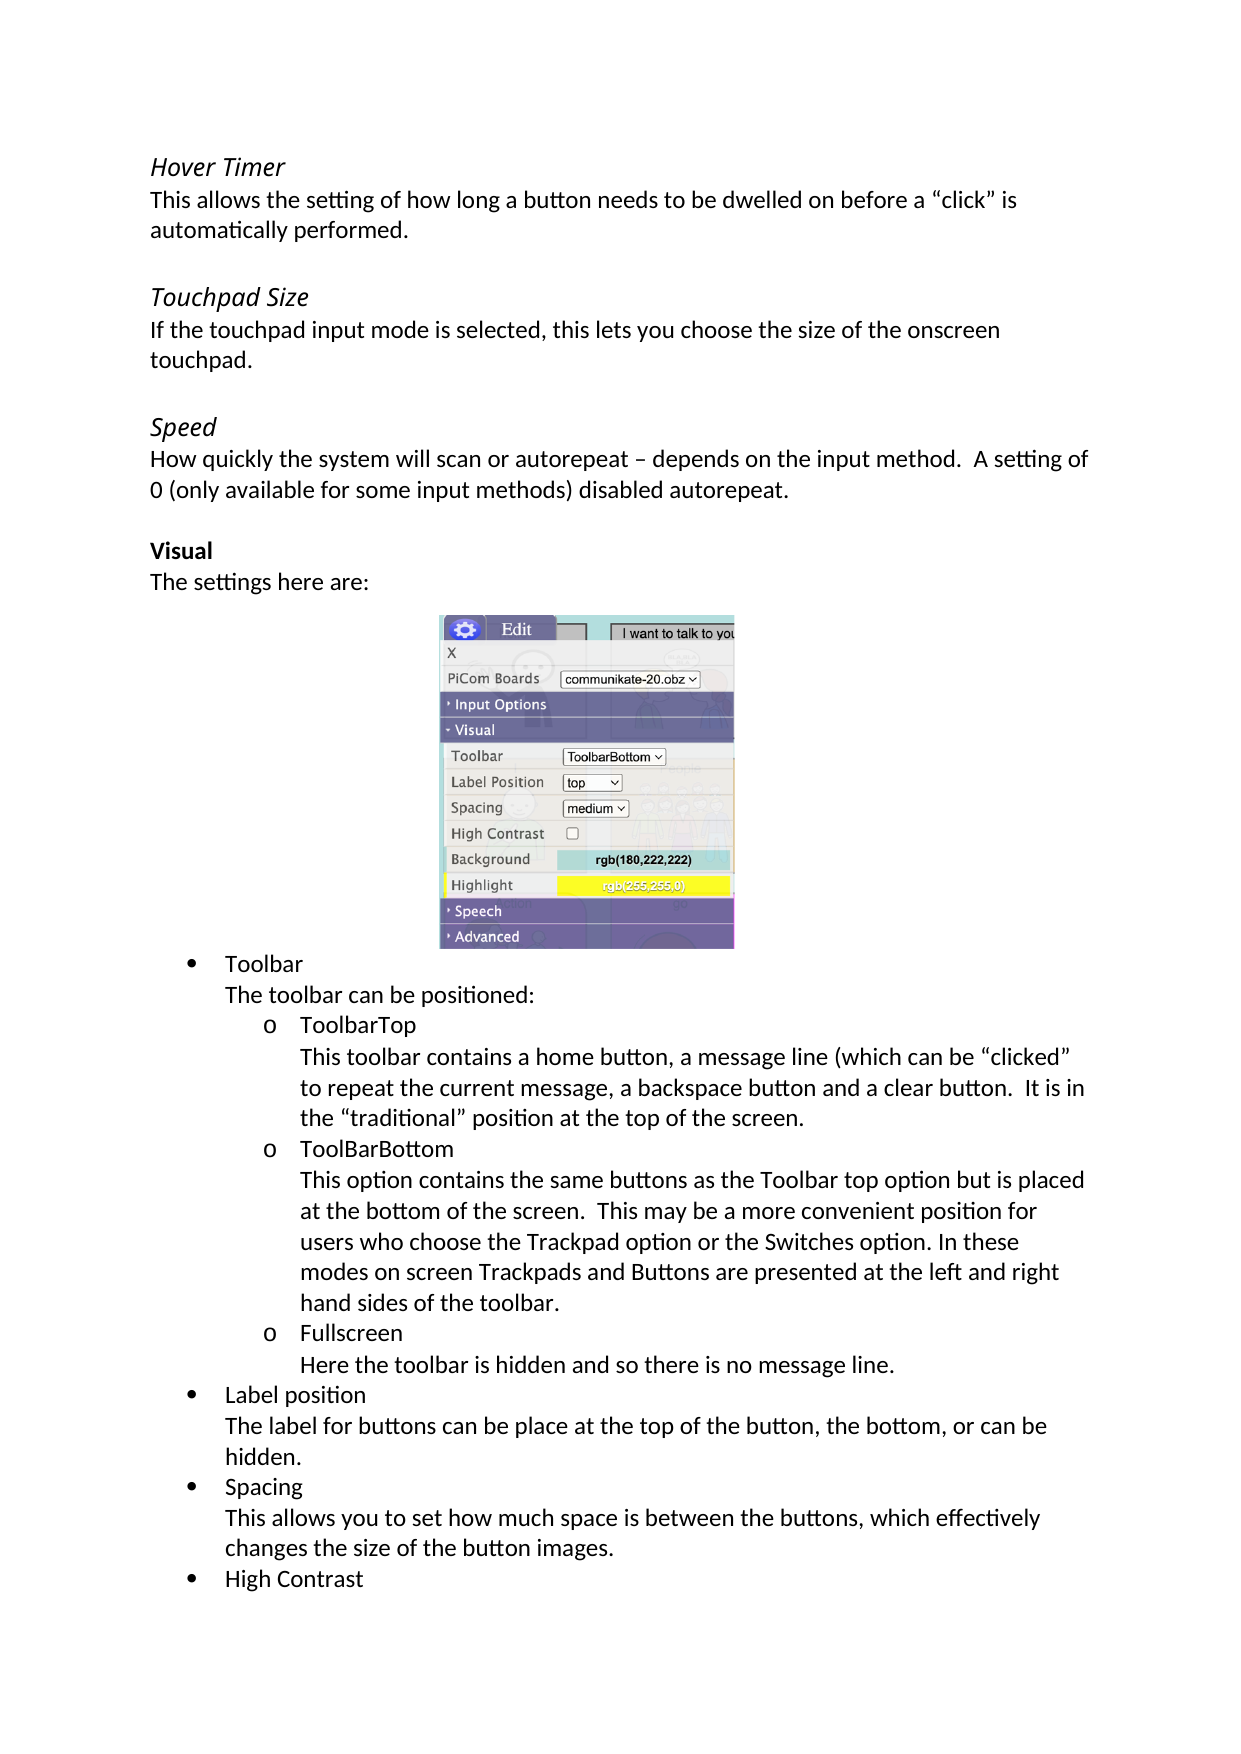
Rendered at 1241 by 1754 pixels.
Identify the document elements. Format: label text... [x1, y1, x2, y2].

text Visual [150, 535, 1090, 566]
text If the touchpad input mode is selected, this lets you choose the size of the onscreen touchpad. [150, 314, 1090, 375]
subtitle Speed [150, 409, 1090, 444]
picture [439, 615, 735, 949]
text This allows the setting of how long a button needs to be dwelled on before a “click” is automatically performed. [150, 184, 1090, 245]
text This toolbar contains a home button, a message line (which can be “clicked” to repeat the current message, a backspace button and a clear button. It is in the “traditional” position at the top of the screen. [300, 1041, 1090, 1133]
text This allows you to set how much space is between the buttons, which effectively changes the size of the button images. [225, 1502, 1090, 1563]
text The settings here are: [150, 566, 1090, 596]
list High Contrast [187, 1563, 1090, 1593]
list Spacing [187, 1471, 1090, 1502]
subtitle Hover Timer [150, 150, 1090, 184]
list Fullscreen [262, 1317, 1090, 1349]
list ToolbarTop [262, 1009, 1090, 1041]
text How quickly the system will scan or autorepeat – depends on the input method. A setting of 0 (only available for some input methods) disabled autorepeat. [150, 444, 1090, 505]
list Label position [187, 1379, 1090, 1410]
text This option contains the same buttons as the Toolbar top option but is placed at the bottom of the screen. This may be a more convenient position for users who choose the Trackpad option or the Switches option. In these modes on screen Trackpads and Buttons are presented at the left and right hand sides of the toolbar. [300, 1165, 1090, 1317]
text The label for buttons can be place at the top of the button, the bottom, or can be hidden. [225, 1410, 1090, 1471]
list ToolBarBottom [262, 1133, 1090, 1165]
subtitle Touchpad Size [150, 280, 1090, 314]
text The toolbar can be positioned: [225, 979, 1090, 1009]
text Here the toolbar is hidden and so there is no message line. [300, 1349, 1090, 1379]
